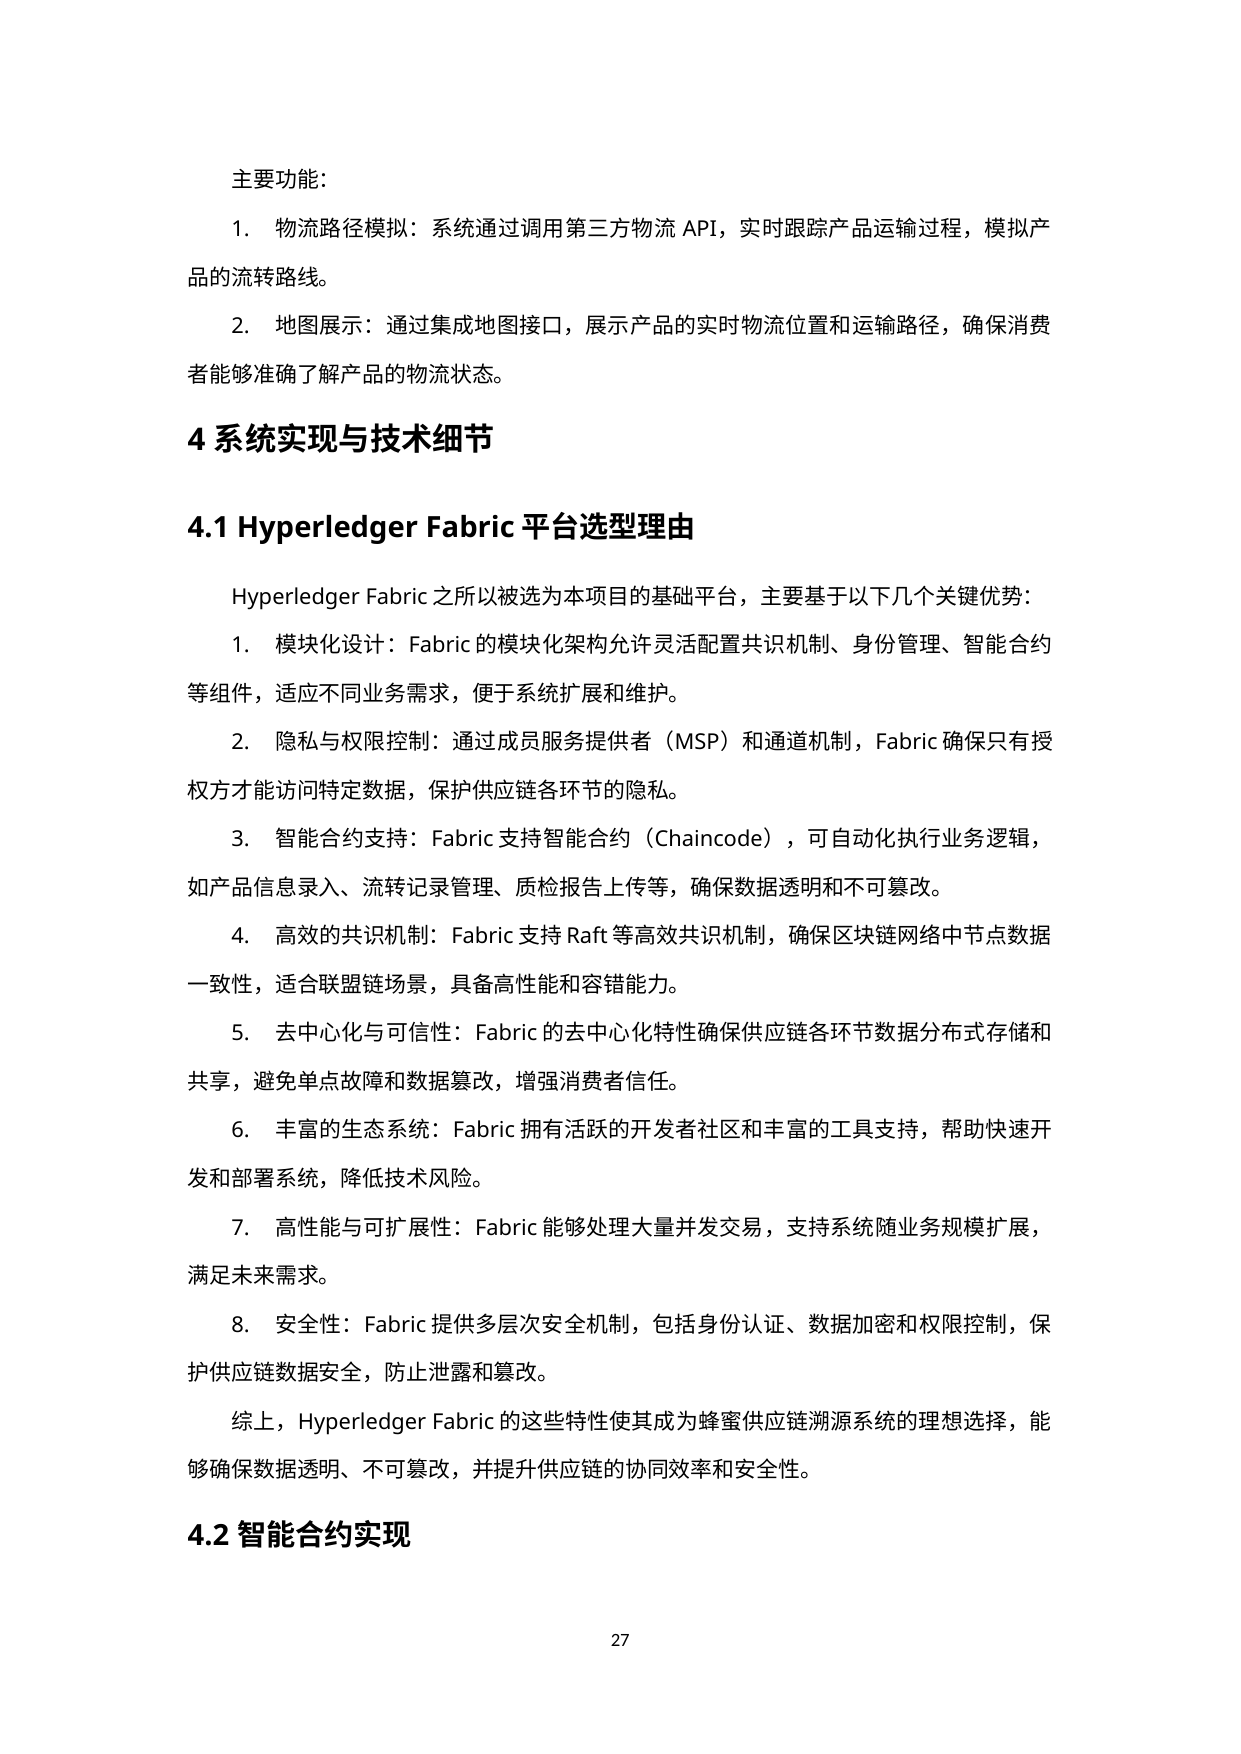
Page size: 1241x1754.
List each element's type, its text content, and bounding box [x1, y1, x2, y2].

list 高效的共识机制：Fabric支持Raft等高效共识机制，确保区块链网络中节点数据一致性，适合联盟链场景，具备高性能和容错能力。 [187, 918, 1053, 999]
list 物流路径模拟：系统通过调用第三方物流API，实时跟踪产品运输过程，模拟产品的流转路线。 [187, 210, 1053, 292]
text Hyperledger Fabric之所以被选为本项目的基础平台，主要基于以下几个关键优势： [187, 578, 1053, 611]
text 4.1 Hyperledger Fabric平台选型理由 [187, 492, 1053, 557]
text 4.2 智能合约实现 [187, 1500, 1053, 1565]
list 去中心化与可信性：Fabric的去中心化特性确保供应链各环节数据分布式存储和共享，避免单点故障和数据篡改，增强消费者信任。 [187, 1015, 1053, 1096]
list 模块化设计：Fabric的模块化架构允许灵活配置共识机制、身份管理、智能合约等组件，适应不同业务需求，便于系统扩展和维护。 [187, 627, 1053, 708]
list 地图展示：通过集成地图接口，展示产品的实时物流位置和运输路径，确保消费者能够准确了解产品的物流状态。 [187, 307, 1053, 389]
list 高性能与可扩展性：Fabric能够处理大量并发交易，支持系统随业务规模扩展，满足未来需求。 [187, 1209, 1053, 1290]
list 丰富的生态系统：Fabric拥有活跃的开发者社区和丰富的工具支持，帮助快速开发和部署系统，降低技术风险。 [187, 1112, 1053, 1193]
list 隐私与权限控制：通过成员服务提供者（MSP）和通道机制，Fabric确保只有授权方才能访问特定数据，保护供应链各环节的隐私。 [187, 724, 1053, 805]
list 安全性：Fabric提供多层次安全机制，包括身份认证、数据加密和权限控制，保护供应链数据安全，防止泄露和篡改。 [187, 1306, 1053, 1387]
text 综上，Hyperledger Fabric的这些特性使其成为蜂蜜供应链溯源系统的理想选择，能够确保数据透明、不可篡改，并提升供应链的协同效率和安全性。 [187, 1403, 1053, 1484]
text 主要功能： [187, 162, 1053, 194]
text 4 系统实现与技术细节 [187, 404, 1053, 469]
list 智能合约支持：Fabric支持智能合约（Chaincode），可自动化执行业务逻辑，如产品信息录入、流转记录管理、质检报告上传等，确保数据透明和不可篡改。 [187, 821, 1053, 902]
